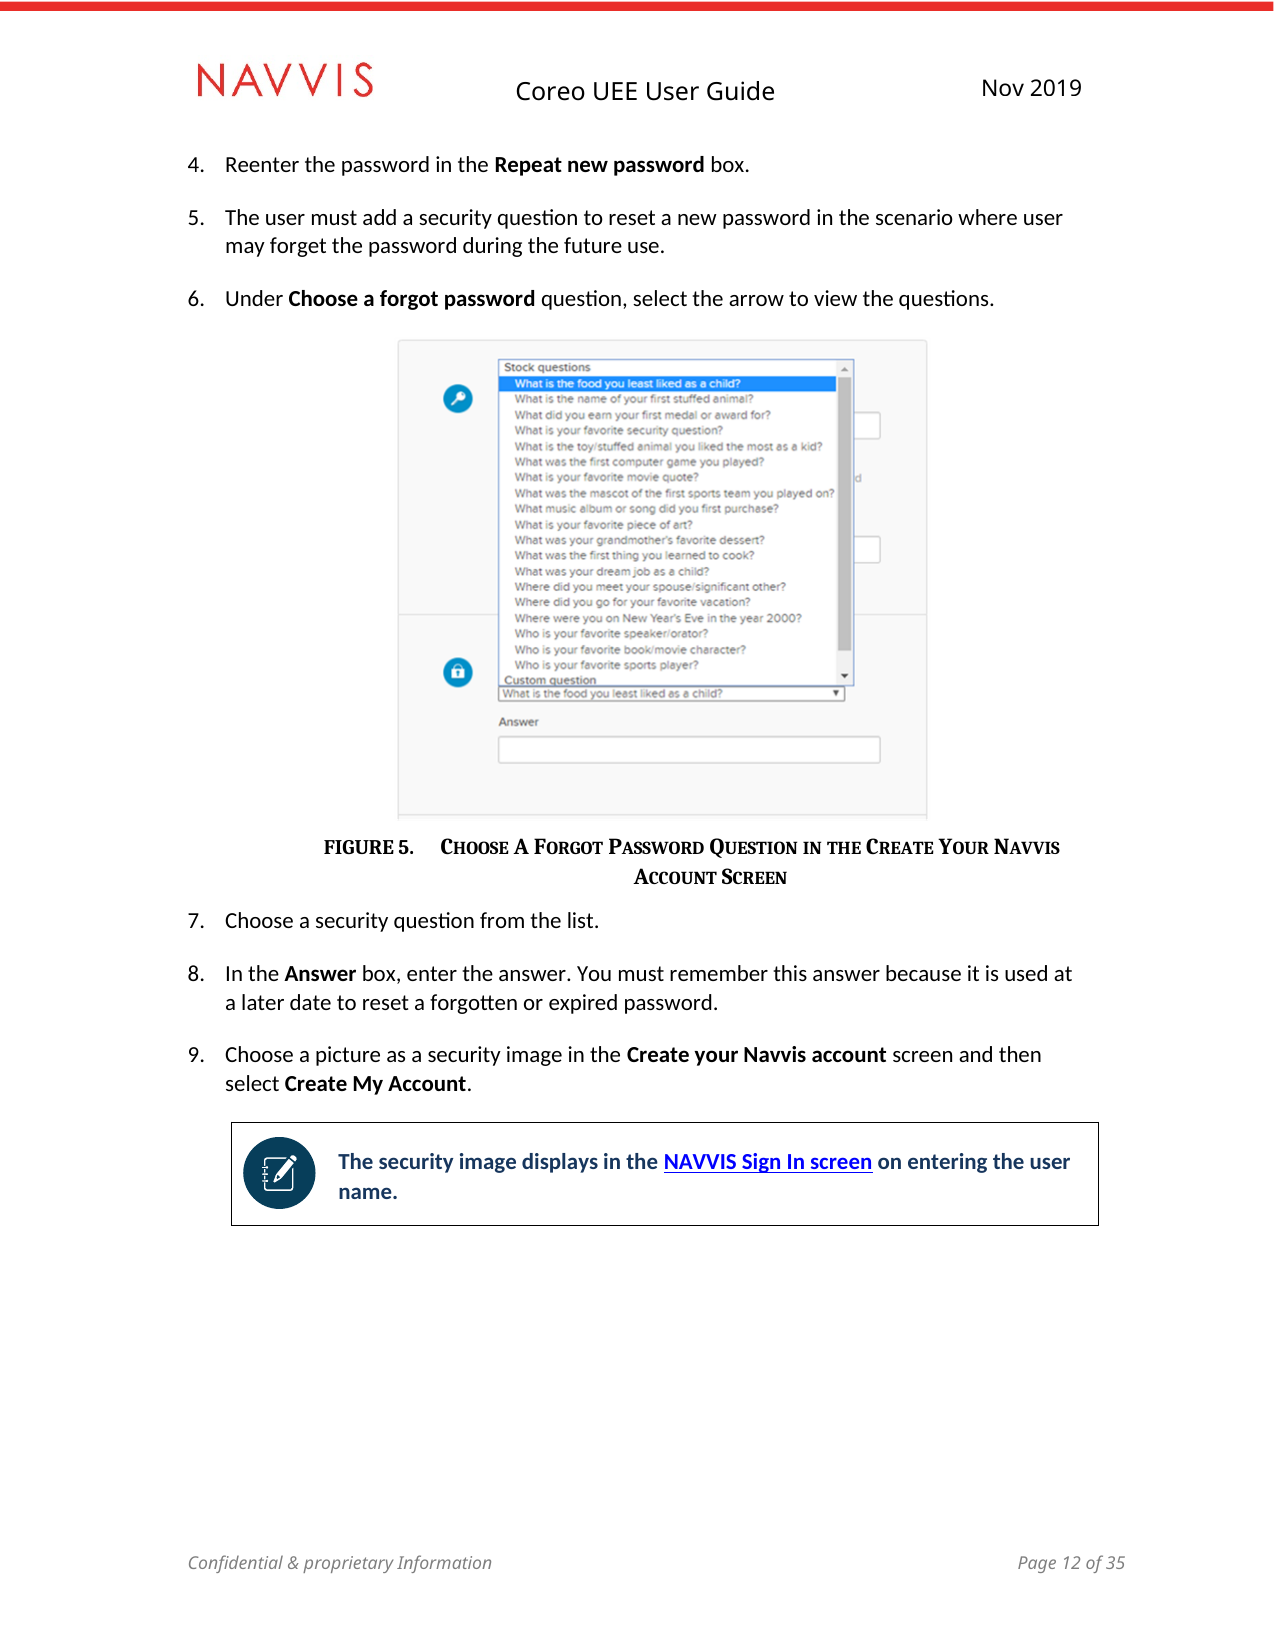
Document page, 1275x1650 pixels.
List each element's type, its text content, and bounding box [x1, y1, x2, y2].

text Choose A Forgot Password Question in the Create Your Navvis Account Screen [296, 834, 1087, 890]
table_header [232, 1123, 327, 1225]
list Reenter the password in the Repeat new password box. [187, 150, 1087, 178]
picture [393, 337, 932, 822]
table_header The security image displays in the NAVVIS Sign In screen on entering the user name. [327, 1123, 1098, 1225]
list Choose a picture as a security image in the Create your Navvis account screen and then select Create My Account. [187, 1041, 1087, 1097]
list In the Answer box, enter the answer. You must remember this answer because it is used at a later date to reset a forgotten or expired password. [187, 959, 1087, 1016]
list Under Choose a forgot password question, select the arrow to view the questions. [187, 284, 1087, 312]
list The user must add a security question to reset a new password in the scenario where user may forget the password during the future use. [187, 203, 1087, 259]
list Choose a security question from the list. [187, 907, 1087, 934]
picture [187, 55, 383, 104]
